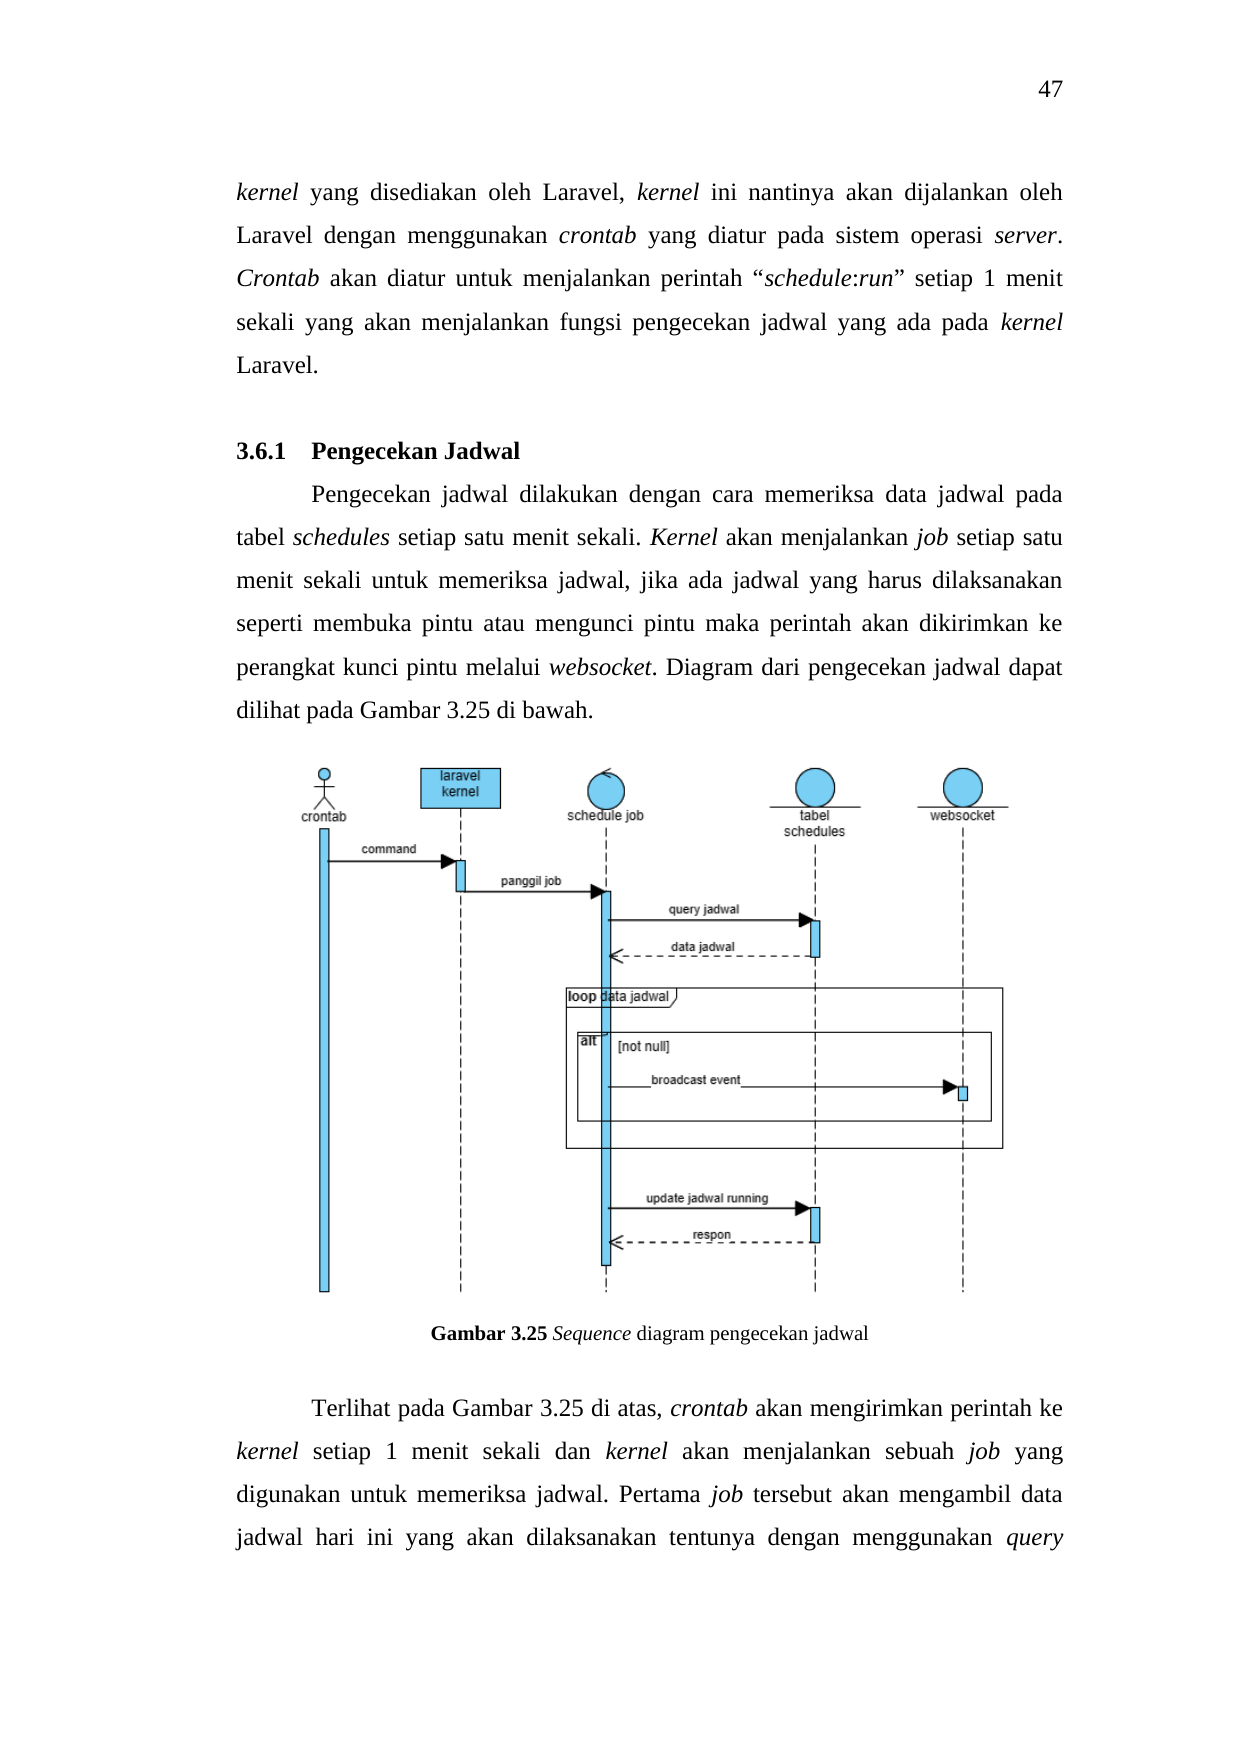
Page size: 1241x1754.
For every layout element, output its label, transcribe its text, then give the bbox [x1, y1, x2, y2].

text Pengecekan Jadwal [236, 436, 1063, 465]
text Pengecekan jadwal dilakukan dengan cara memeriksa data jadwal pada tabel schedules setiap satu menit sekali. Kernel akan menjalankan job setiap satu menit sekali untuk memeriksa jadwal, jika ada jadwal yang harus dilaksanakan seperti membuka pintu atau mengunci pintu maka perintah akan dikirimkan ke perangkat kunci pintu melalui websocket. Diagram dari pengecekan jadwal dapat dilihat pada Gambar 3.25 di bawah. [236, 479, 1063, 723]
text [236, 177, 1063, 378]
text Gambar 3.25 Sequence diagram pengecekan jadwal [236, 1321, 1063, 1345]
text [236, 1393, 1063, 1551]
picture [267, 737, 1032, 1307]
